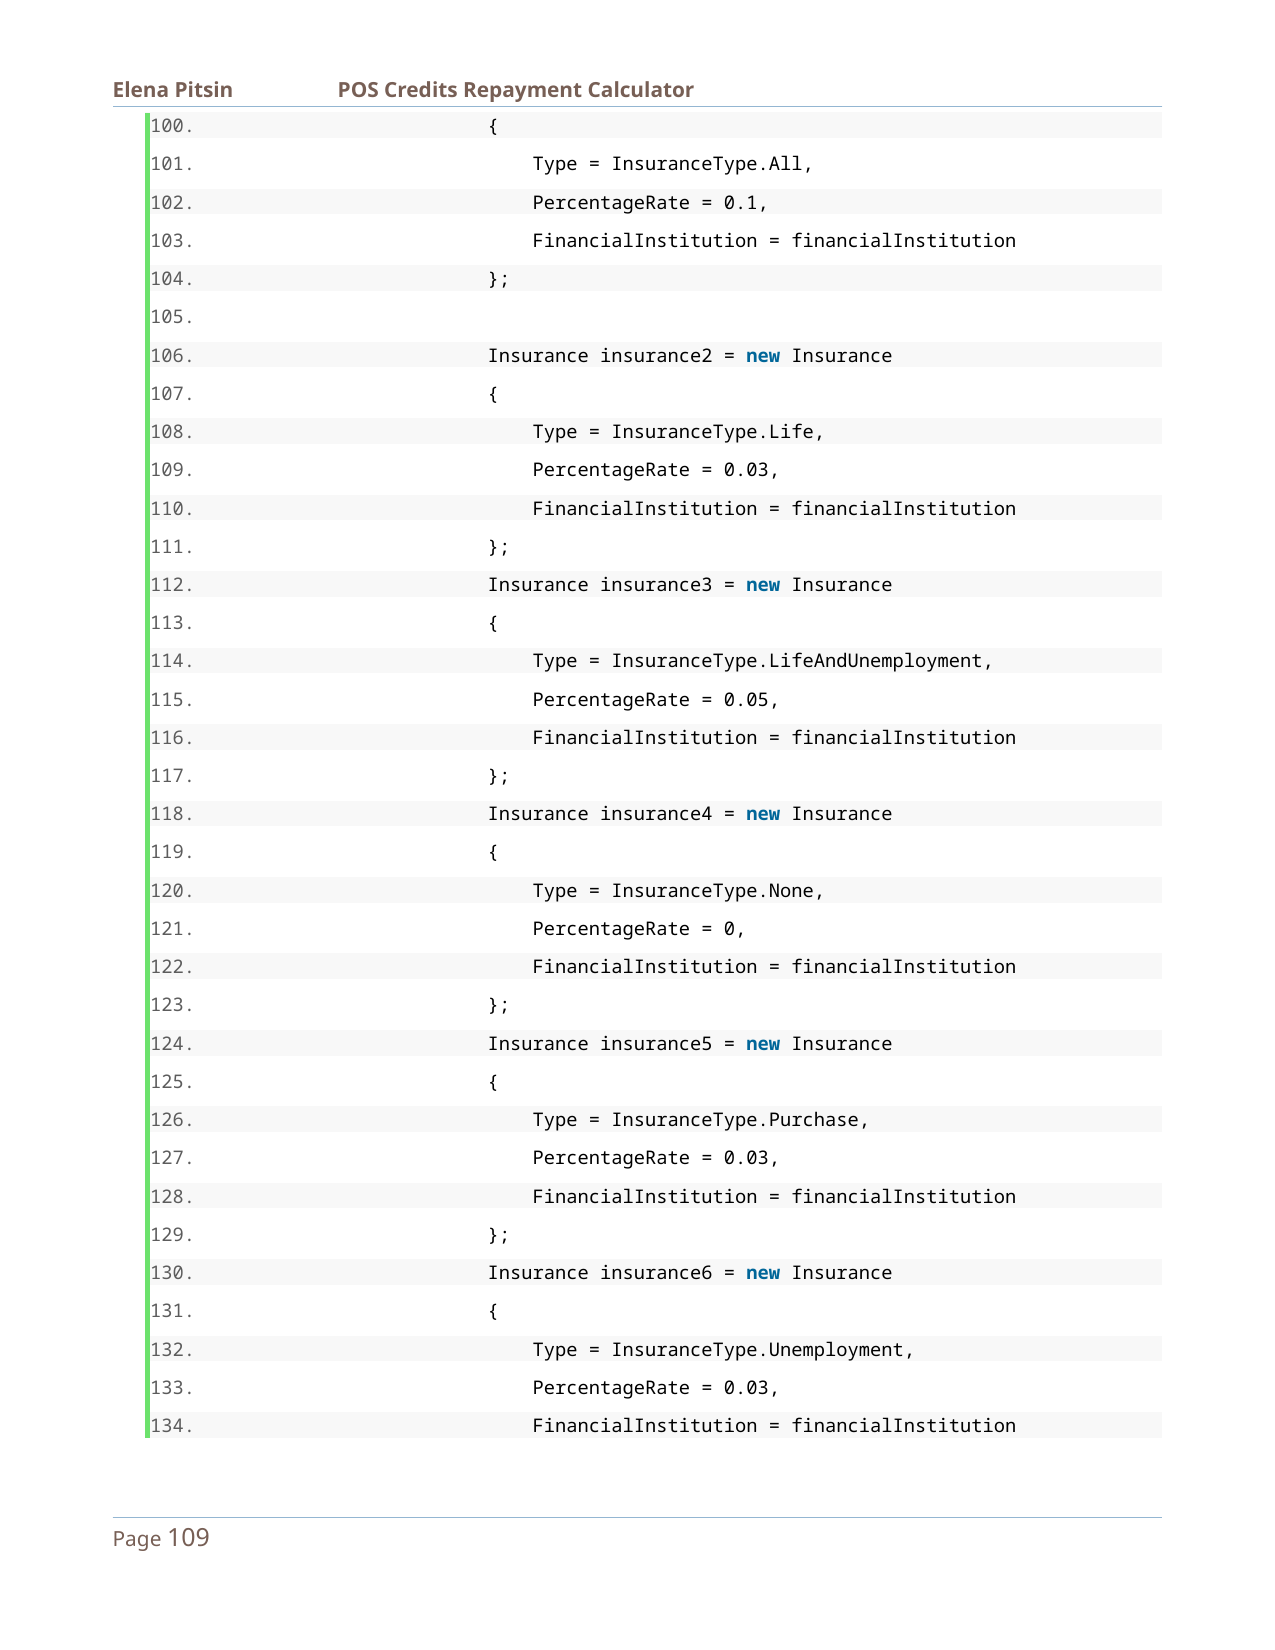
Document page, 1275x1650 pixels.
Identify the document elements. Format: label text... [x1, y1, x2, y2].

list Insurance insurance5 = new Insurance [150, 1030, 1162, 1056]
list PercentageRate = 0, [150, 915, 1162, 941]
list PercentageRate = 0.03, [150, 457, 1162, 482]
list Type = InsuranceType.LifeAndUnemployment, [150, 648, 1162, 673]
list FinancialInstitution = financialInstitution [150, 1412, 1162, 1438]
list { [150, 839, 1162, 864]
list Type = InsuranceType.Life, [150, 418, 1162, 444]
list { [150, 609, 1162, 635]
list PercentageRate = 0.1, [150, 189, 1162, 214]
list }; [150, 265, 1162, 291]
list PercentageRate = 0.05, [150, 686, 1162, 711]
list Insurance insurance3 = new Insurance [150, 571, 1162, 597]
list }; [150, 992, 1162, 1017]
list }; [150, 533, 1162, 558]
list { [150, 1068, 1162, 1094]
list }; [150, 762, 1162, 788]
list Insurance insurance4 = new Insurance [150, 801, 1162, 826]
list PercentageRate = 0.03, [150, 1145, 1162, 1170]
list Type = InsuranceType.All, [150, 151, 1162, 176]
list Type = InsuranceType.Purchase, [150, 1106, 1162, 1132]
list Insurance insurance6 = new Insurance [150, 1259, 1162, 1285]
list FinancialInstitution = financialInstitution [150, 227, 1162, 253]
list { [145, 112, 1162, 138]
list FinancialInstitution = financialInstitution [150, 1183, 1162, 1208]
list }; [150, 1221, 1162, 1247]
list Type = InsuranceType.Unemployment, [150, 1336, 1162, 1361]
list { [150, 1298, 1162, 1323]
list FinancialInstitution = financialInstitution [150, 953, 1162, 979]
list FinancialInstitution = financialInstitution [150, 724, 1162, 750]
list Insurance insurance2 = new Insurance [150, 342, 1162, 367]
list PercentageRate = 0.03, [150, 1374, 1162, 1399]
list { [150, 380, 1162, 406]
list FinancialInstitution = financialInstitution [150, 495, 1162, 520]
list Type = InsuranceType.None, [150, 877, 1162, 903]
